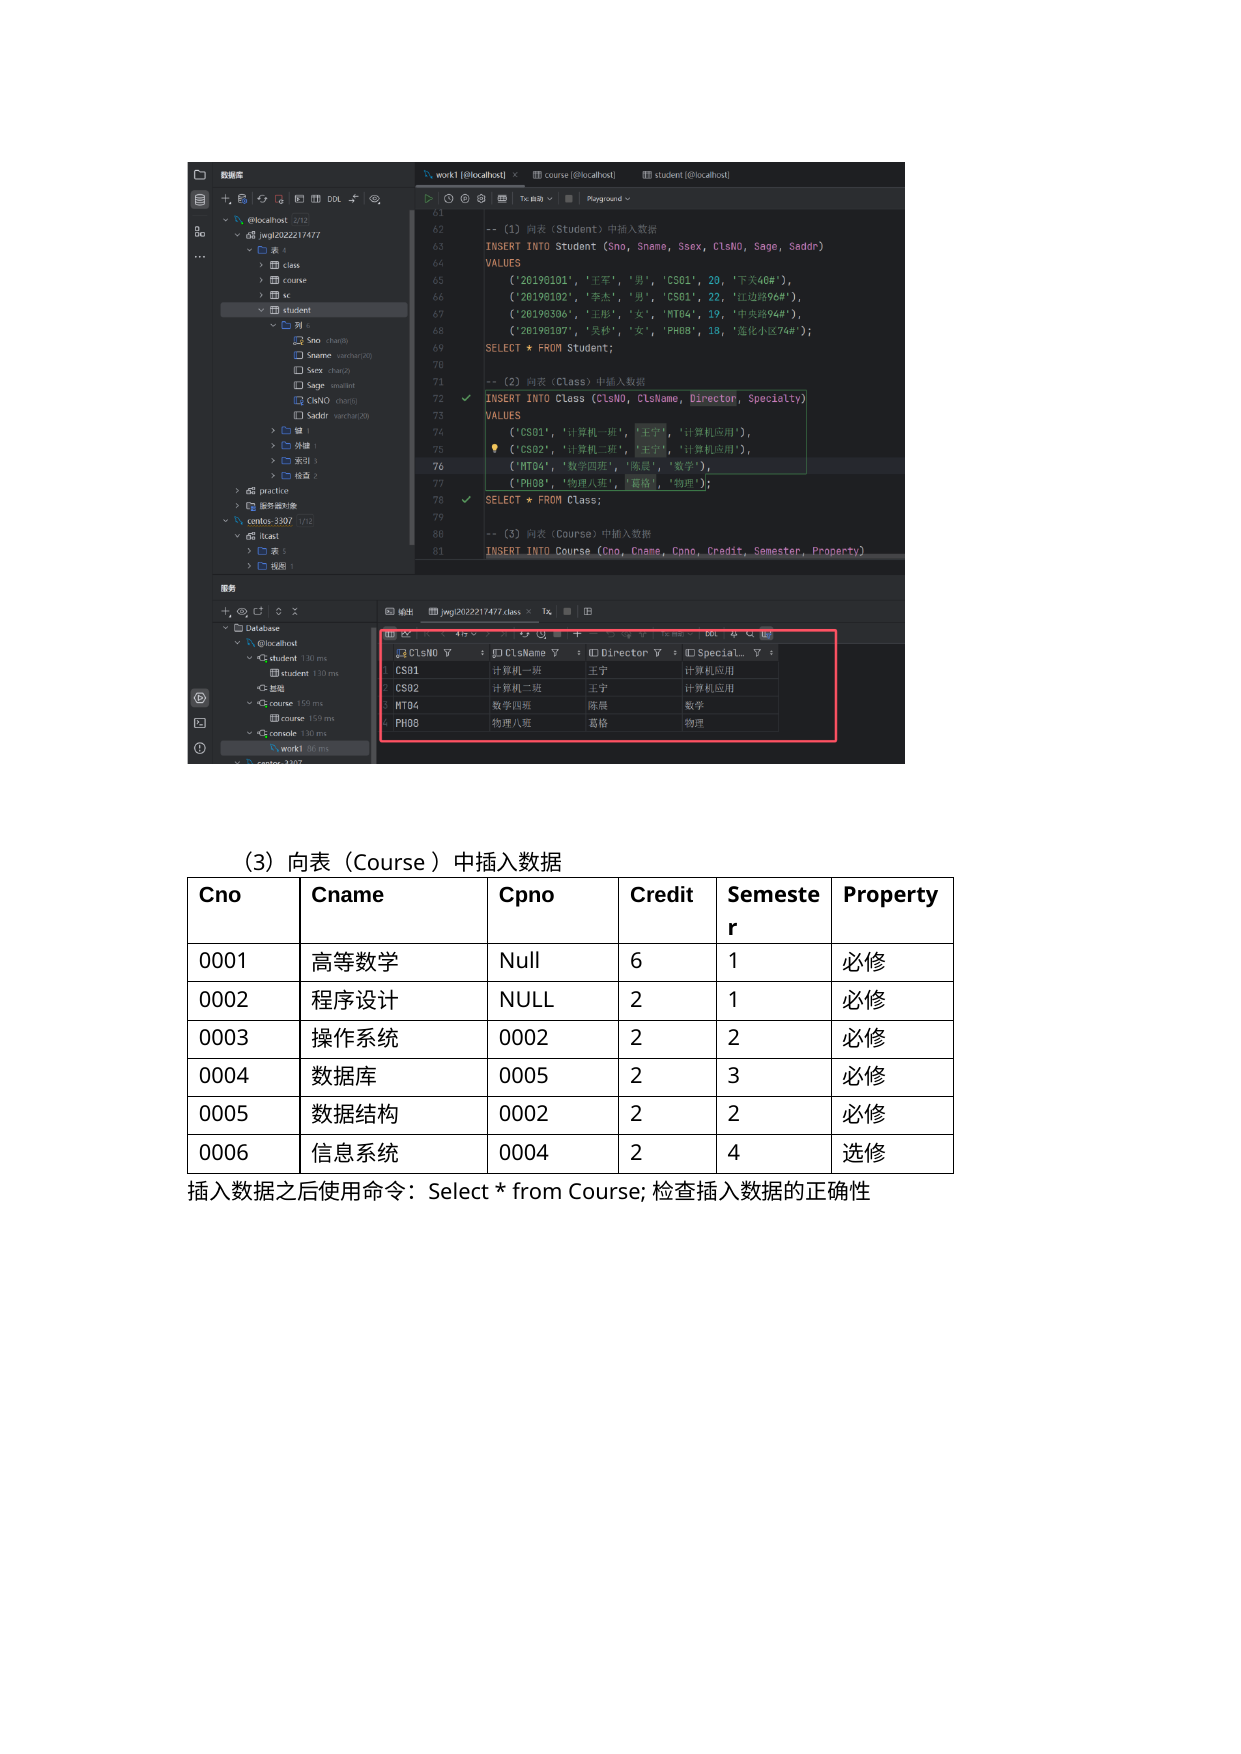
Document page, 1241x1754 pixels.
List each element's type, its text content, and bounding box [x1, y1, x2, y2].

table_cell 信息系统 [301, 1135, 487, 1172]
table_cell 2 [619, 1135, 716, 1172]
picture [187, 162, 905, 764]
table_cell 高等数学 [301, 944, 487, 981]
table_cell 必修 [832, 1021, 953, 1058]
table_cell 0004 [488, 1135, 618, 1172]
table_cell 2 [619, 1059, 716, 1096]
table_cell 必修 [832, 982, 953, 1019]
table_cell 必修 [832, 944, 953, 981]
table_header Cno [188, 878, 299, 943]
table_cell 0002 [488, 1021, 618, 1058]
table_cell 0002 [488, 1097, 618, 1134]
table_cell 2 [717, 1021, 831, 1058]
table_cell NULL [488, 982, 618, 1019]
table_cell 程序设计 [301, 982, 487, 1019]
table_cell 0006 [188, 1135, 299, 1172]
table_header Cpno [488, 878, 618, 943]
table_cell 2 [619, 982, 716, 1019]
table_cell 0005 [488, 1059, 618, 1096]
table_cell 选修 [832, 1135, 953, 1172]
table_cell 0002 [188, 982, 299, 1019]
table_cell 必修 [832, 1097, 953, 1134]
table_header Credit [619, 878, 716, 943]
table_cell 0001 [188, 944, 299, 981]
table_cell 2 [717, 1097, 831, 1134]
table_cell Null [488, 944, 618, 981]
table_cell 1 [717, 944, 831, 981]
table_cell 2 [619, 1097, 716, 1134]
text 插入数据之后使用命令：Select * from Course; 检查插入数据的正确性 [187, 1173, 1053, 1206]
table_cell 4 [717, 1135, 831, 1172]
table_cell 2 [619, 1021, 716, 1058]
table_header Semester [717, 878, 831, 943]
table_cell 操作系统 [301, 1021, 487, 1058]
table_header Cname [301, 878, 487, 943]
text （3）向表（Course ）中插入数据 [231, 844, 1053, 877]
table_cell 必修 [832, 1059, 953, 1096]
table_cell 数据结构 [301, 1097, 487, 1134]
table_cell 0004 [188, 1059, 299, 1096]
table_cell 3 [717, 1059, 831, 1096]
table_cell 6 [619, 944, 716, 981]
table_cell 0005 [188, 1097, 299, 1134]
table_cell 数据库 [301, 1059, 487, 1096]
table_cell 0003 [188, 1021, 299, 1058]
table_cell 1 [717, 982, 831, 1019]
table_header Property [832, 878, 953, 943]
